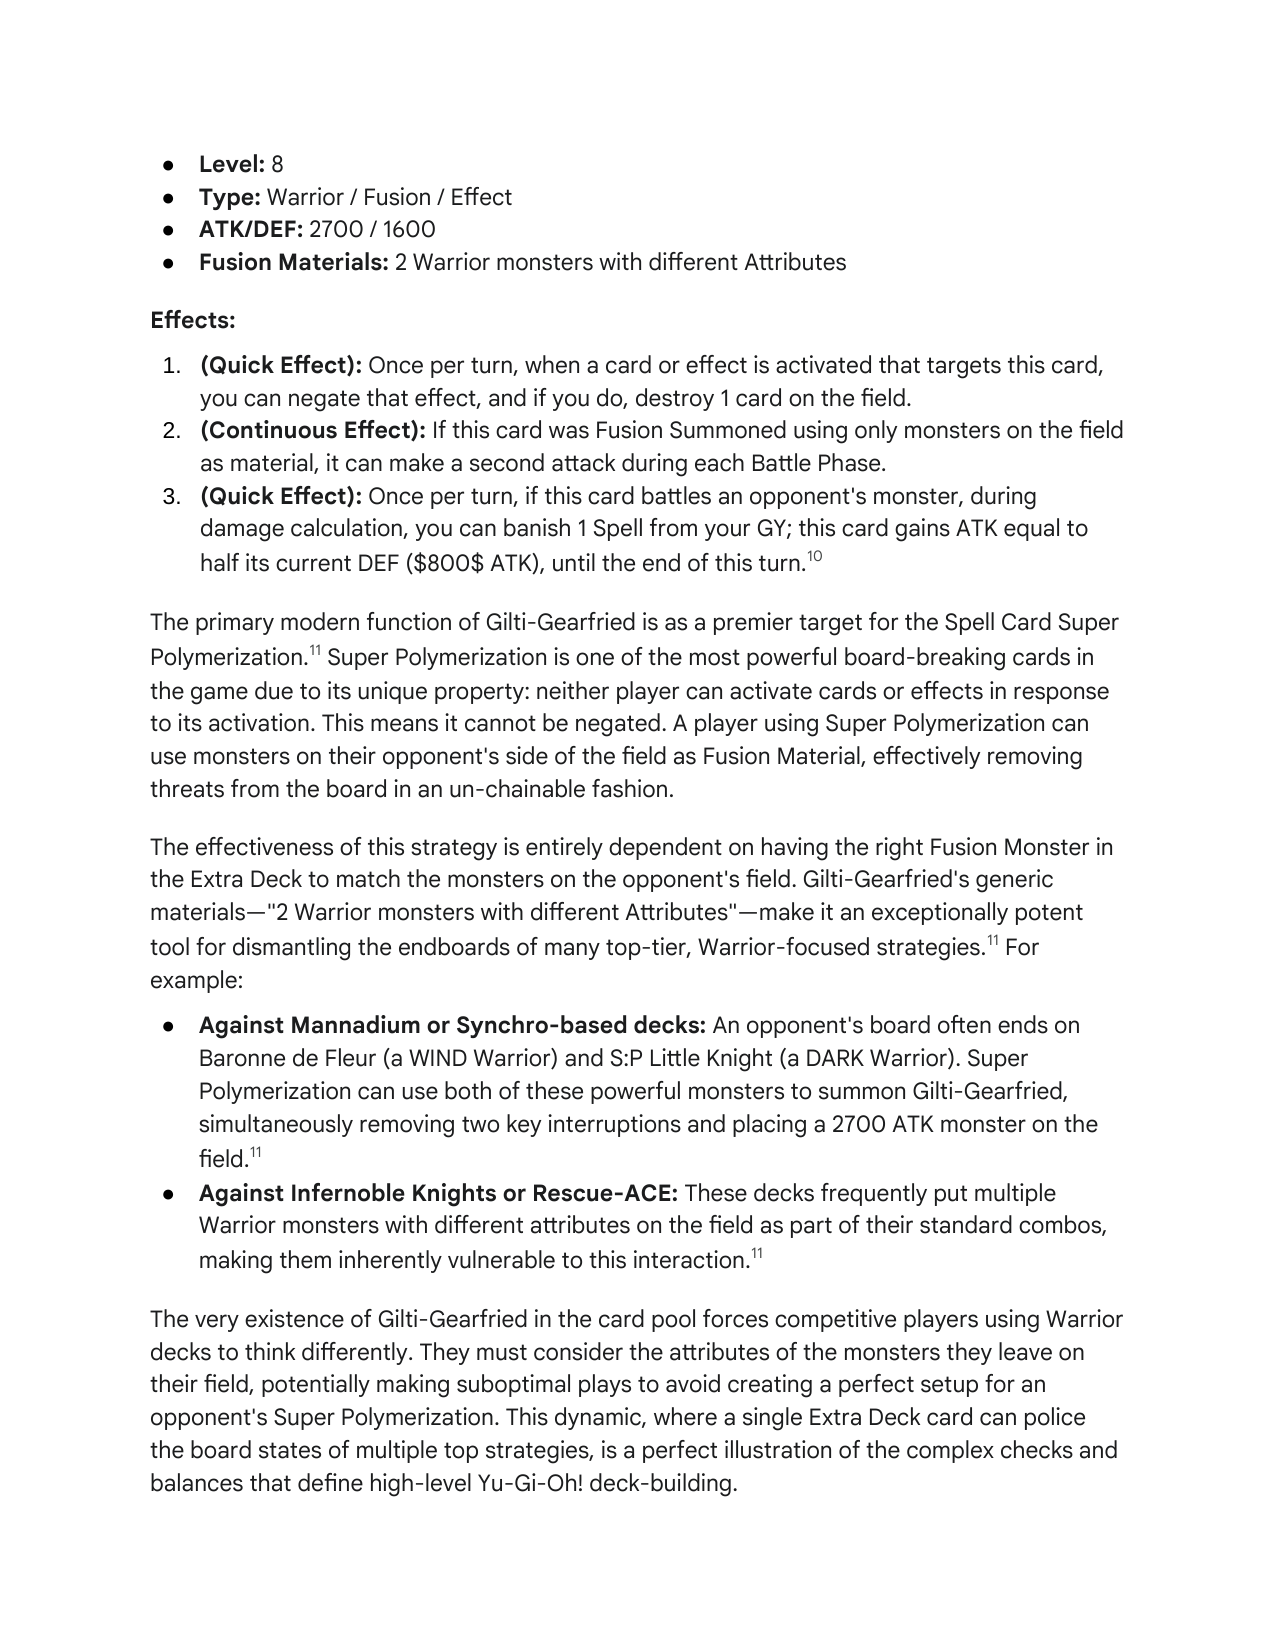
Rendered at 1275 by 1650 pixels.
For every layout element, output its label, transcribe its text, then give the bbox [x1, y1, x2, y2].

text Effects: [150, 306, 1125, 334]
list (Quick Effect): Once per turn, if this card battles an opponent's monster, during damage calculation, you can banish 1 Spell from your GY; this card gains ATK equal to half its current DEF ($800$ ATK), until the end of this turn.10 [162, 482, 1125, 579]
list ATK/DEF: 2700 / 1600 [161, 215, 1125, 244]
list (Quick Effect): Once per turn, when a card or effect is activated that targets this card, you can negate that effect, and if you do, destroy 1 card on the field. [162, 351, 1125, 412]
list (Continuous Effect): If this card was Fusion Summoned using only monsters on the field as material, it can make a second attack during each Battle Phase. [162, 416, 1125, 478]
text The primary modern function of Gilti-Gearfried is as a premier target for the Spell Card Super Polymerization.11 Super Polymerization is one of the most powerful board-breaking cards in the game due to its unique property: neither player can activate cards or effects in response to its activation. This means it cannot be negated. A player using Super Polymerization can use monsters on their opponent's side of the field as Fusion Material, effectively removing threats from the board in an un-chainable fashion. [150, 608, 1125, 804]
list Against Infernoble Knights or Rescue-ACE: These decks frequently put multiple Warrior monsters with different attributes on the field as part of their standard combos, making them inherently vulnerable to this interaction.11 [161, 1179, 1125, 1276]
text The very existence of Gilti-Gearfried in the card pool forces competitive players using Warrior decks to think differently. They must consider the attributes of the monsters they leave on their field, potentially making suboptimal plays to avoid creating a perfect setup for an opponent's Super Polymerization. This dynamic, where a single Extra Deck card can police the board states of multiple top strategies, is a perfect illustration of the complex checks and balances that define high-level Yu-Gi-Oh! deck-building. [150, 1305, 1125, 1498]
list Against Mannadium or Synchro-based decks: An opponent's board often ends on Baronne de Fleur (a WIND Warrior) and S:P Little Knight (a DARK Warrior). Super Polymerization can use both of these powerful monsters to summon Gilti-Gearfried, simultaneously removing two key interruptions and placing a 2700 ATK monster on the field.11 [161, 1012, 1125, 1174]
list Fusion Materials: 2 Warrior monsters with different Attributes [161, 248, 1125, 277]
list Level: 8 [161, 150, 1125, 179]
text The effectiveness of this strategy is entirely dependent on having the right Fusion Monster in the Extra Deck to match the monsters on the opponent's field. Gilti-Gearfried's generic materials—"2 Warrior monsters with different Attributes"—make it an exceptionally potent tool for dismantling the endboards of many top-tier, Warrior-focused strategies.11 For example: [150, 833, 1125, 995]
list Type: Warrior / Fusion / Effect [161, 183, 1125, 211]
